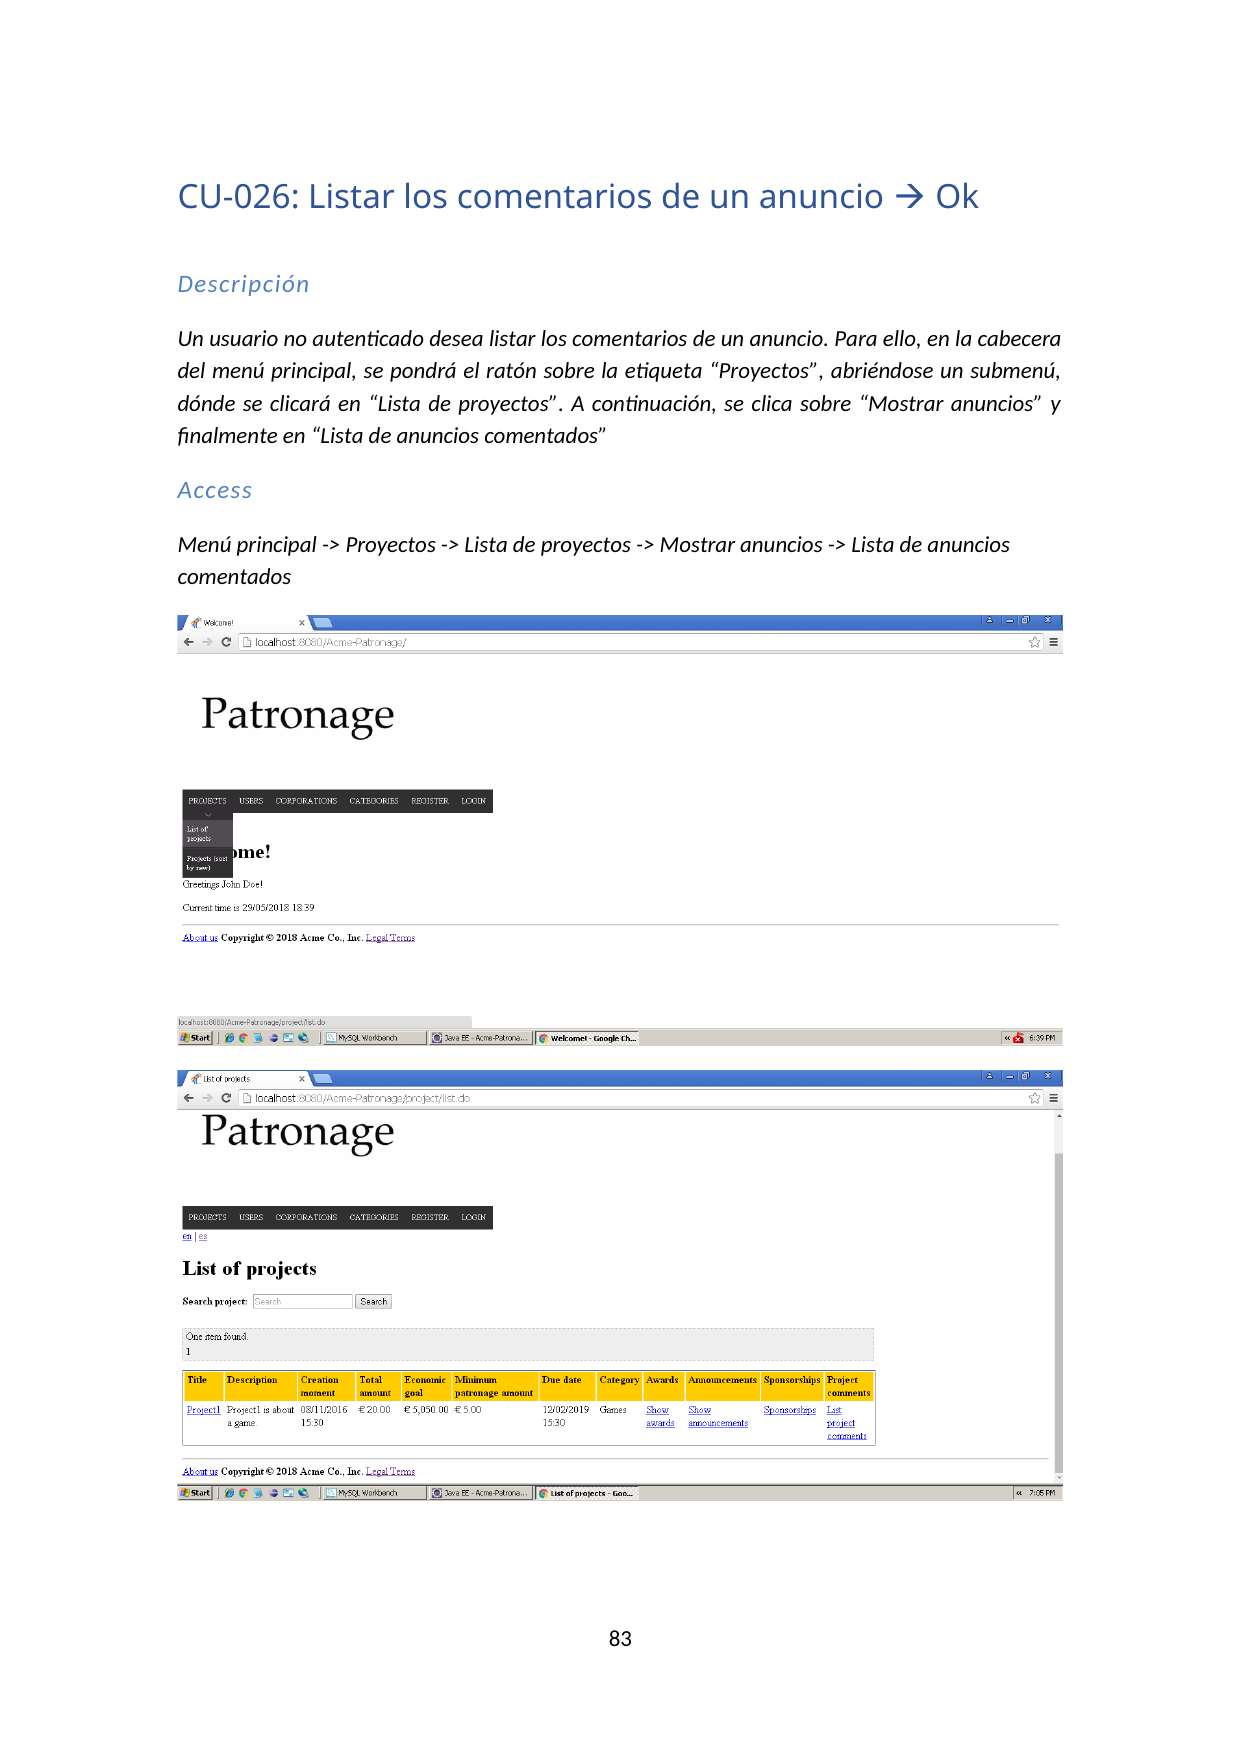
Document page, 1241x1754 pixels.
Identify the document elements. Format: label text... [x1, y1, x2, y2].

text Un usuario no autenticado desea listar los comentarios de un anuncio. Para ello, en la cabecera del menú principal, se pondrá el ratón sobre la etiqueta “Proyectos”, abriéndose un submenú, dónde se clicará en “Lista de proyectos”. A continuación, se clica sobre “Mostrar anuncios” y finalmente en “Lista de anuncios comentados” [177, 324, 1063, 449]
text Menú principal -> Proyectos -> Lista de proyectos -> Mostrar anuncios -> Lista de anuncios comentados [177, 530, 1063, 590]
subtitle CU-026: Listar los comentarios de un anuncio Ok [177, 173, 1063, 218]
text Access [177, 474, 1063, 504]
picture [177, 1070, 1063, 1501]
picture [177, 615, 1063, 1046]
text Descripción [177, 268, 1063, 299]
